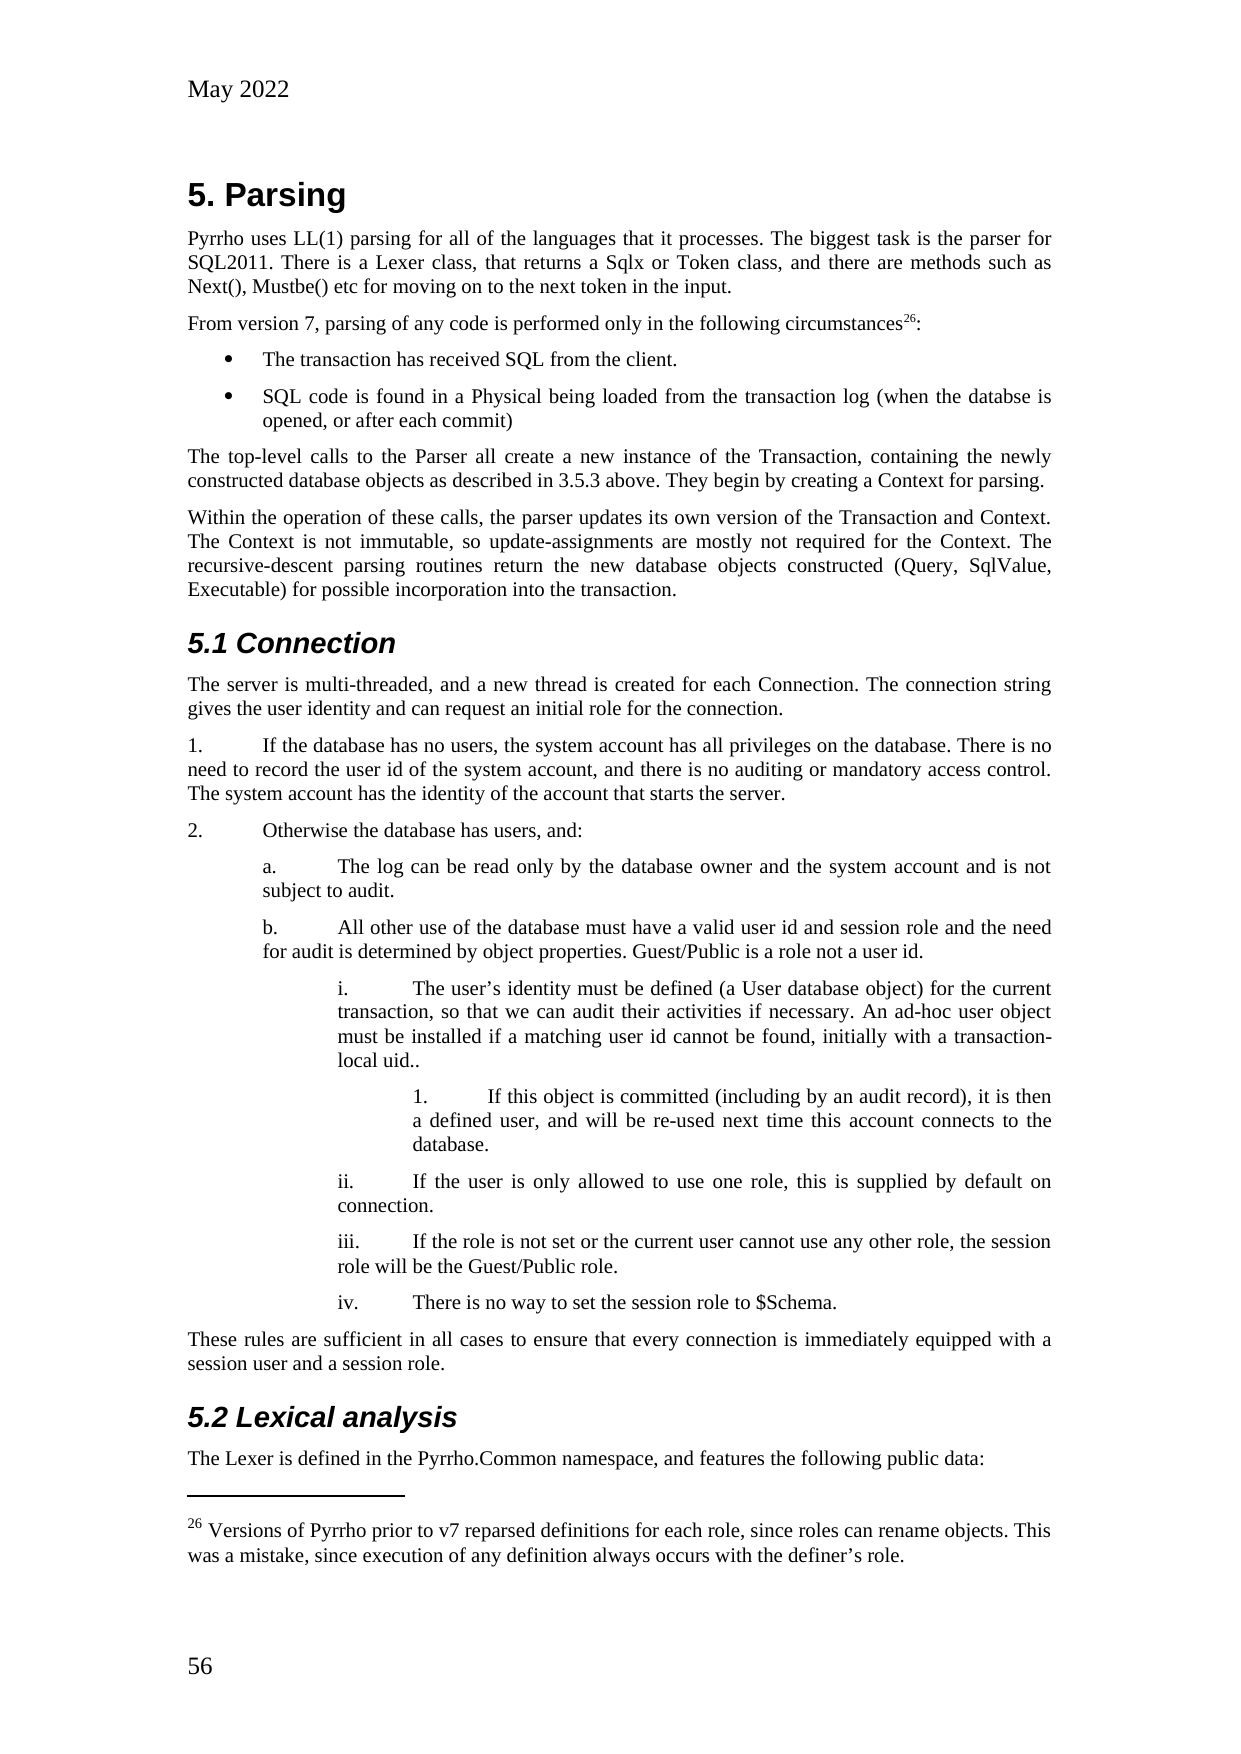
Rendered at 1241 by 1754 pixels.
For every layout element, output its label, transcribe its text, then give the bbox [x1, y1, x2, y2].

subtitle 5.2 Lexical analysis [187, 1400, 1053, 1433]
subtitle 5.1 Connection [187, 626, 1053, 660]
text Within the operation of these calls, the parser updates its own version of the Transaction and Context. The Context is not immutable, so update-assignments are mostly not required for the Context. The recursive-descent parsing routines return the new database objects constructed (Query, SqlValue, Executable) for possible incorporation into the transaction. [187, 505, 1053, 601]
text 1. If this object is committed (including by an audit record), it is then a defined user, and will be re-used next time this account connects to the database. [412, 1084, 1053, 1156]
text The Lexer is defined in the Pyrrho.Common namespace, and features the following public data: [187, 1446, 1053, 1470]
text From version 7, parsing of any code is performed only in the following circumstances: [187, 311, 1053, 335]
text 1. If the database has no users, the system account has all privileges on the database. There is no need to record the user id of the system account, and there is no auditing or mandatory access control. The system account has the identity of the account that starts the server. [187, 733, 1053, 805]
list The transaction has received SQL from the client. [225, 347, 1053, 371]
text iii. If the role is not set or the current user cannot use any other role, the session role will be the Guest/Public role. [337, 1229, 1053, 1278]
text i. The user’s identity must be defined (a User database object) for the current transaction, so that we can audit their activities if necessary. An ad-hoc user object must be installed if a matching user id cannot be found, initially with a transaction-local uid.. [337, 975, 1053, 1072]
list SQL code is found in a Physical being loaded from the transaction log (when the databse is opened, or after each commit) [225, 384, 1053, 432]
text ii. If the user is only allowed to use one role, this is supplied by default on connection. [337, 1169, 1053, 1217]
text The top-level calls to the Parser all create a new instance of the Transaction, containing the newly constructed database objects as described in 3.5.3 above. They begin by creating a Context for parsing. [187, 444, 1053, 492]
text The server is multi-threaded, and a new thread is created for each Connection. The connection string gives the user identity and can request an initial role for the connection. [187, 672, 1053, 720]
text These rules are sufficient in all cases to ensure that every connection is immediately equipped with a session user and a session role. [187, 1327, 1053, 1375]
subtitle 5. Parsing [187, 175, 1053, 213]
text Pyrrho uses LL(1) parsing for all of the languages that it processes. The biggest task is the parser for SQL2011. There is a Lexer class, that returns a Sqlx or Token class, and there are methods such as Next(), Mustbe() etc for moving on to the next token in the input. [187, 226, 1053, 298]
text b. All other use of the database must have a valid user id and session role and the need for audit is determined by object properties. Guest/Public is a role not a user id. [262, 915, 1053, 963]
text a. The log can be read only by the database owner and the system account and is not subject to audit. [262, 854, 1053, 902]
text 2. Otherwise the database has users, and: [187, 818, 1053, 842]
text iv. There is no way to set the session role to $Schema. [337, 1290, 1053, 1314]
